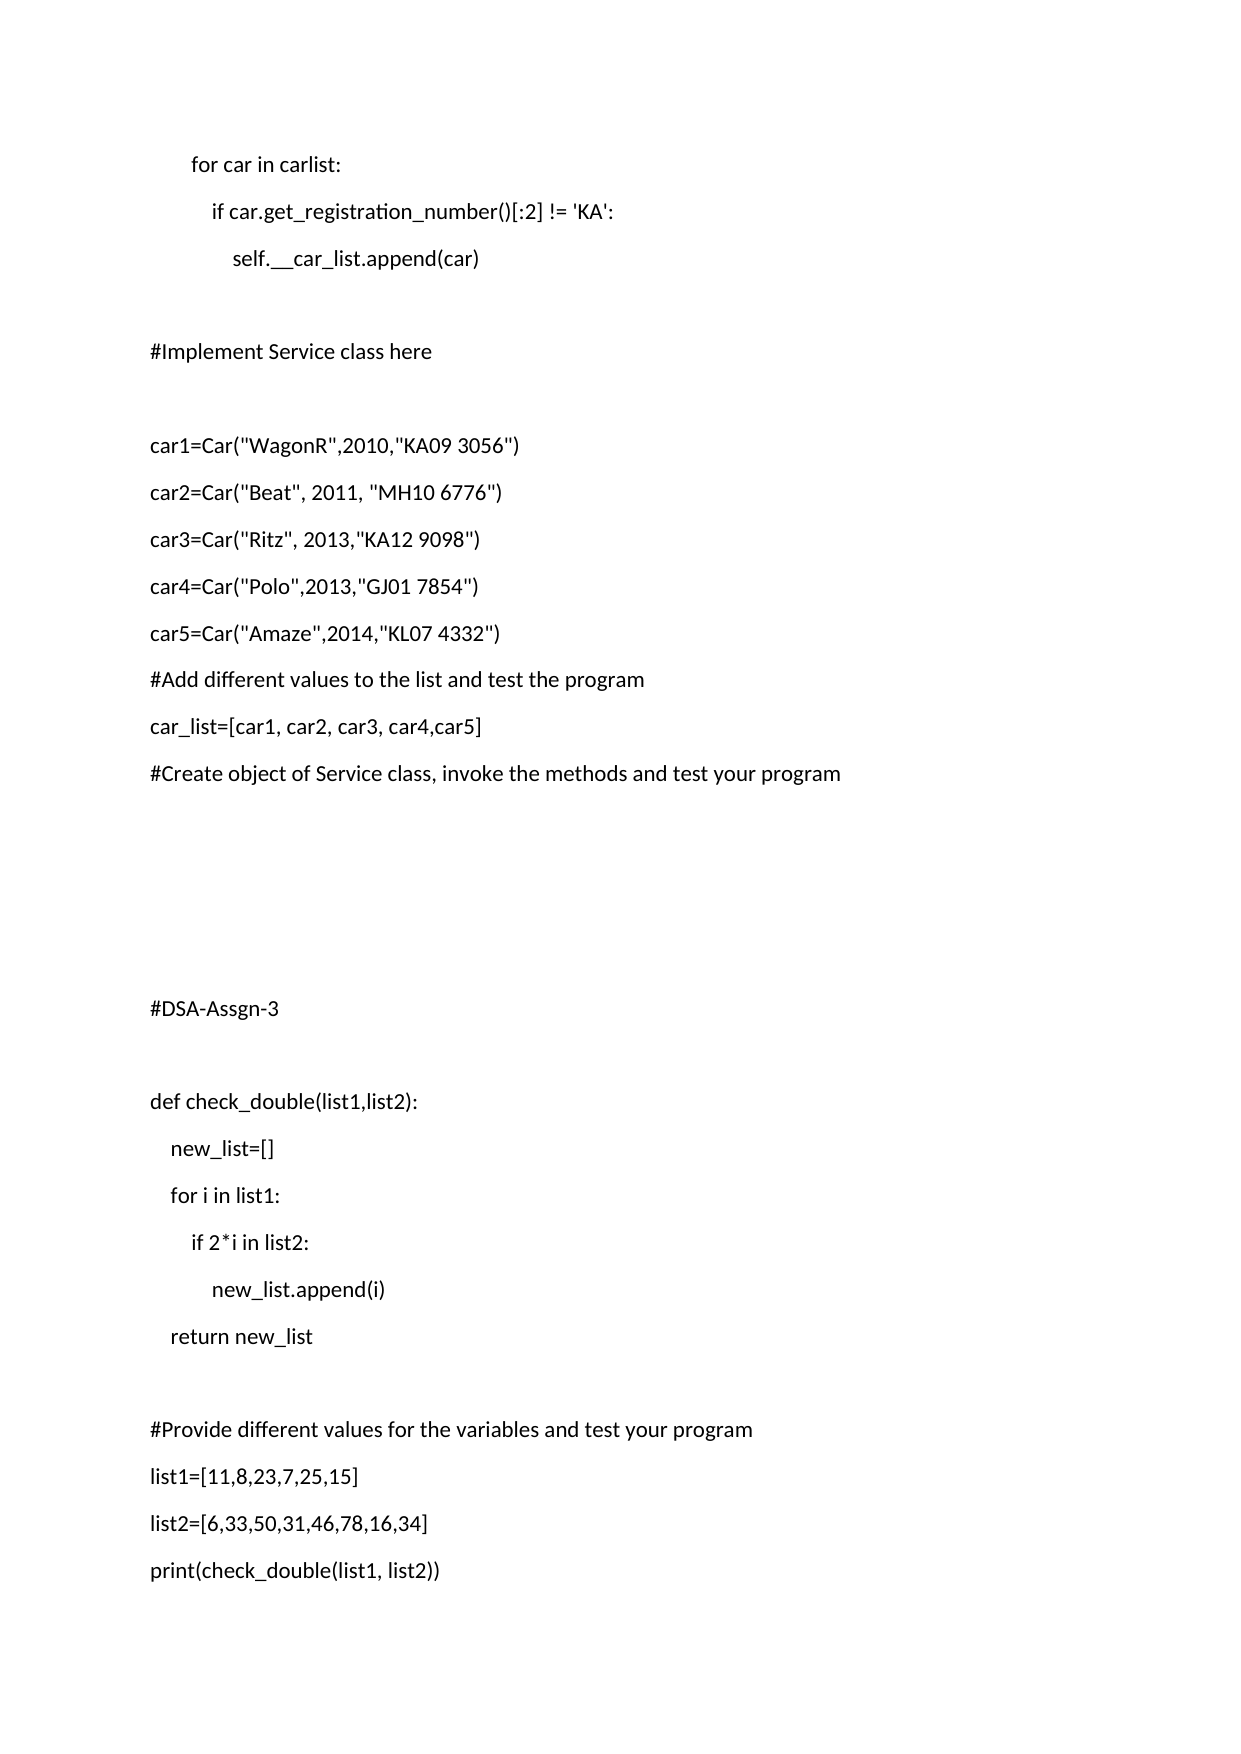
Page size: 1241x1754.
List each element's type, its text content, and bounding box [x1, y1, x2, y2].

text self.__car_list.append(car) [150, 244, 1090, 272]
text list1=[11,8,23,7,25,15] [150, 1462, 1090, 1491]
text car3=Car("Ritz", 2013,"KA12 9098") [150, 525, 1090, 553]
text if car.get_registration_number()[:2] != 'KA': [150, 197, 1090, 225]
text #Add different values to the list and test the program [150, 666, 1090, 694]
text #Create object of Service class, invoke the methods and test your program [150, 759, 1090, 787]
text #Implement Service class here [150, 337, 1090, 366]
text car2=Car("Beat", 2011, "MH10 6776") [150, 478, 1090, 506]
text new_list.append(i) [150, 1275, 1090, 1303]
text print(check_double(list1, list2)) [150, 1556, 1090, 1584]
text car4=Car("Polo",2013,"GJ01 7854") [150, 572, 1090, 600]
text #DSA-Assgn-3 [150, 994, 1090, 1022]
text new_list=[] [150, 1134, 1090, 1162]
text car_list=[car1, car2, car3, car4,car5] [150, 712, 1090, 741]
text car1=Car("WagonR",2010,"KA09 3056") [150, 431, 1090, 459]
text list2=[6,33,50,31,46,78,16,34] [150, 1509, 1090, 1537]
text #Provide different values for the variables and test your program [150, 1416, 1090, 1444]
text if 2*i in list2: [150, 1228, 1090, 1256]
text for car in carlist: [150, 150, 1090, 178]
text for i in list1: [150, 1181, 1090, 1209]
text return new_list [150, 1322, 1090, 1350]
text car5=Car("Amaze",2014,"KL07 4332") [150, 619, 1090, 647]
text def check_double(list1,list2): [150, 1087, 1090, 1116]
